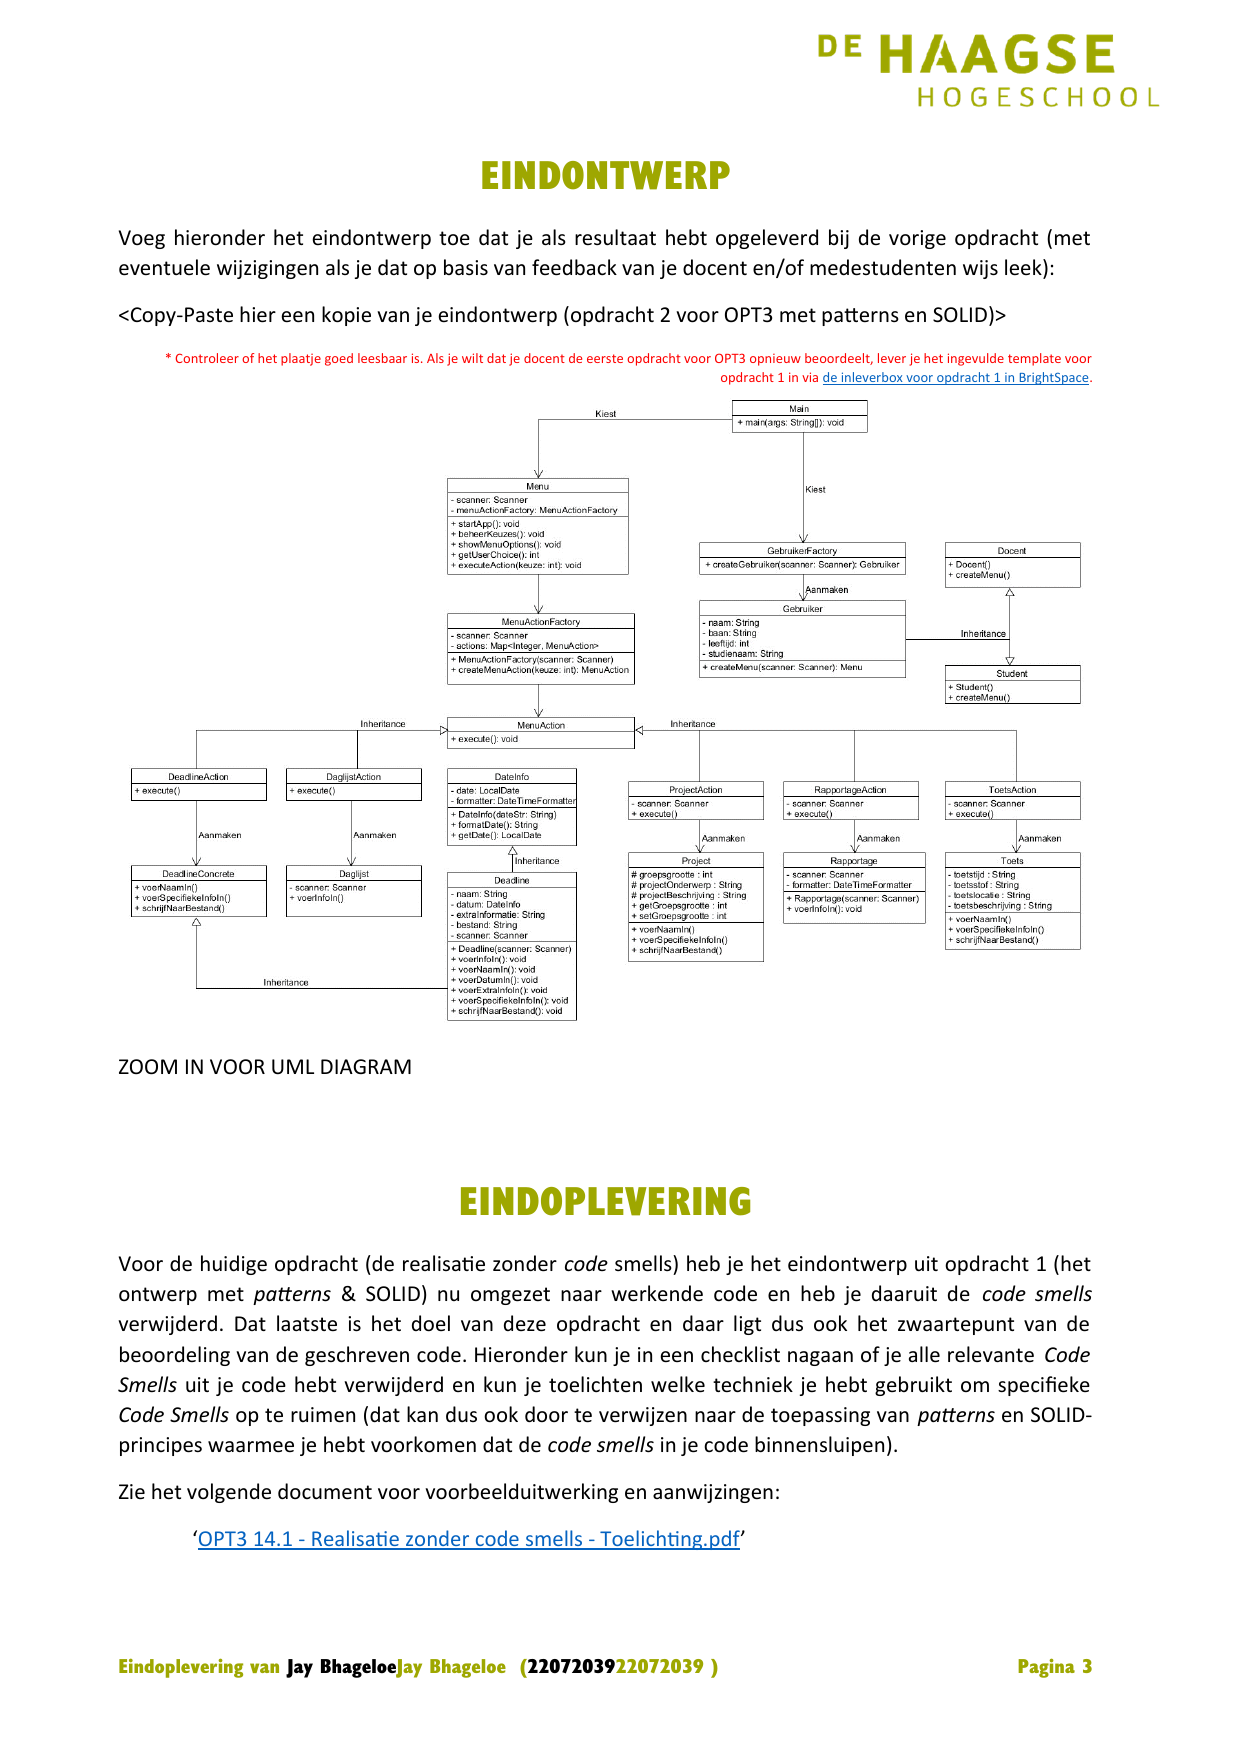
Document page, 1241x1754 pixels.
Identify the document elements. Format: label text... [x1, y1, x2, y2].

text Zie het volgende document voor voorbeelduitwerking en aanwijzingen: [118, 1477, 1093, 1505]
text EINDOPLEVERING [118, 1174, 1093, 1228]
text Voeg hieronder het eindontwerp toe dat je als resultaat hebt opgeleverd bij de vorige opdracht (met eventuele wijzigingen als je dat op basis van feedback van je docent en/of medestudenten wijs leek): [118, 223, 1093, 281]
text Voor de huidige opdracht (de realisatie zonder code smells) heb je het eindontwerp uit opdracht 1 (het ontwerp met patterns & SOLID) nu omgezet naar werkende code en heb je daaruit de code smells verwijderd. Dat laatste is het doel van deze opdracht en daar ligt dus ook het zwaartepunt van de beoordeling van de geschreven code. Hieronder kun je in een checklist nagaan of je alle relevante Code Smells uit je code hebt verwijderd en kun je toelichten welke techniek je hebt gebruikt om specifieke Code Smells op te ruimen (dat kan dus ook door te verwijzen naar de toepassing van patterns en SOLID-principes waarmee je hebt voorkomen dat de code smells in je code binnensluipen). [118, 1249, 1093, 1458]
text ZOOM IN VOOR UML DIAGRAM [118, 1052, 1093, 1080]
text * Controleer of het plaatje goed leesbaar is. Als je wilt dat je docent de eerste opdracht voor OPT3 opnieuw beoordeelt, lever je het ingevulde template voor opdracht 1 in via de inleverbox voor opdracht 1 in BrightSpace. [118, 349, 1093, 386]
text EINDONTWERP [118, 148, 1093, 202]
picture [118, 387, 1093, 1033]
text ‘OPT3 14.1 - Realisatie zonder code smells - Toelichting.pdf’ [118, 1524, 1093, 1552]
picture [797, 13, 1180, 127]
